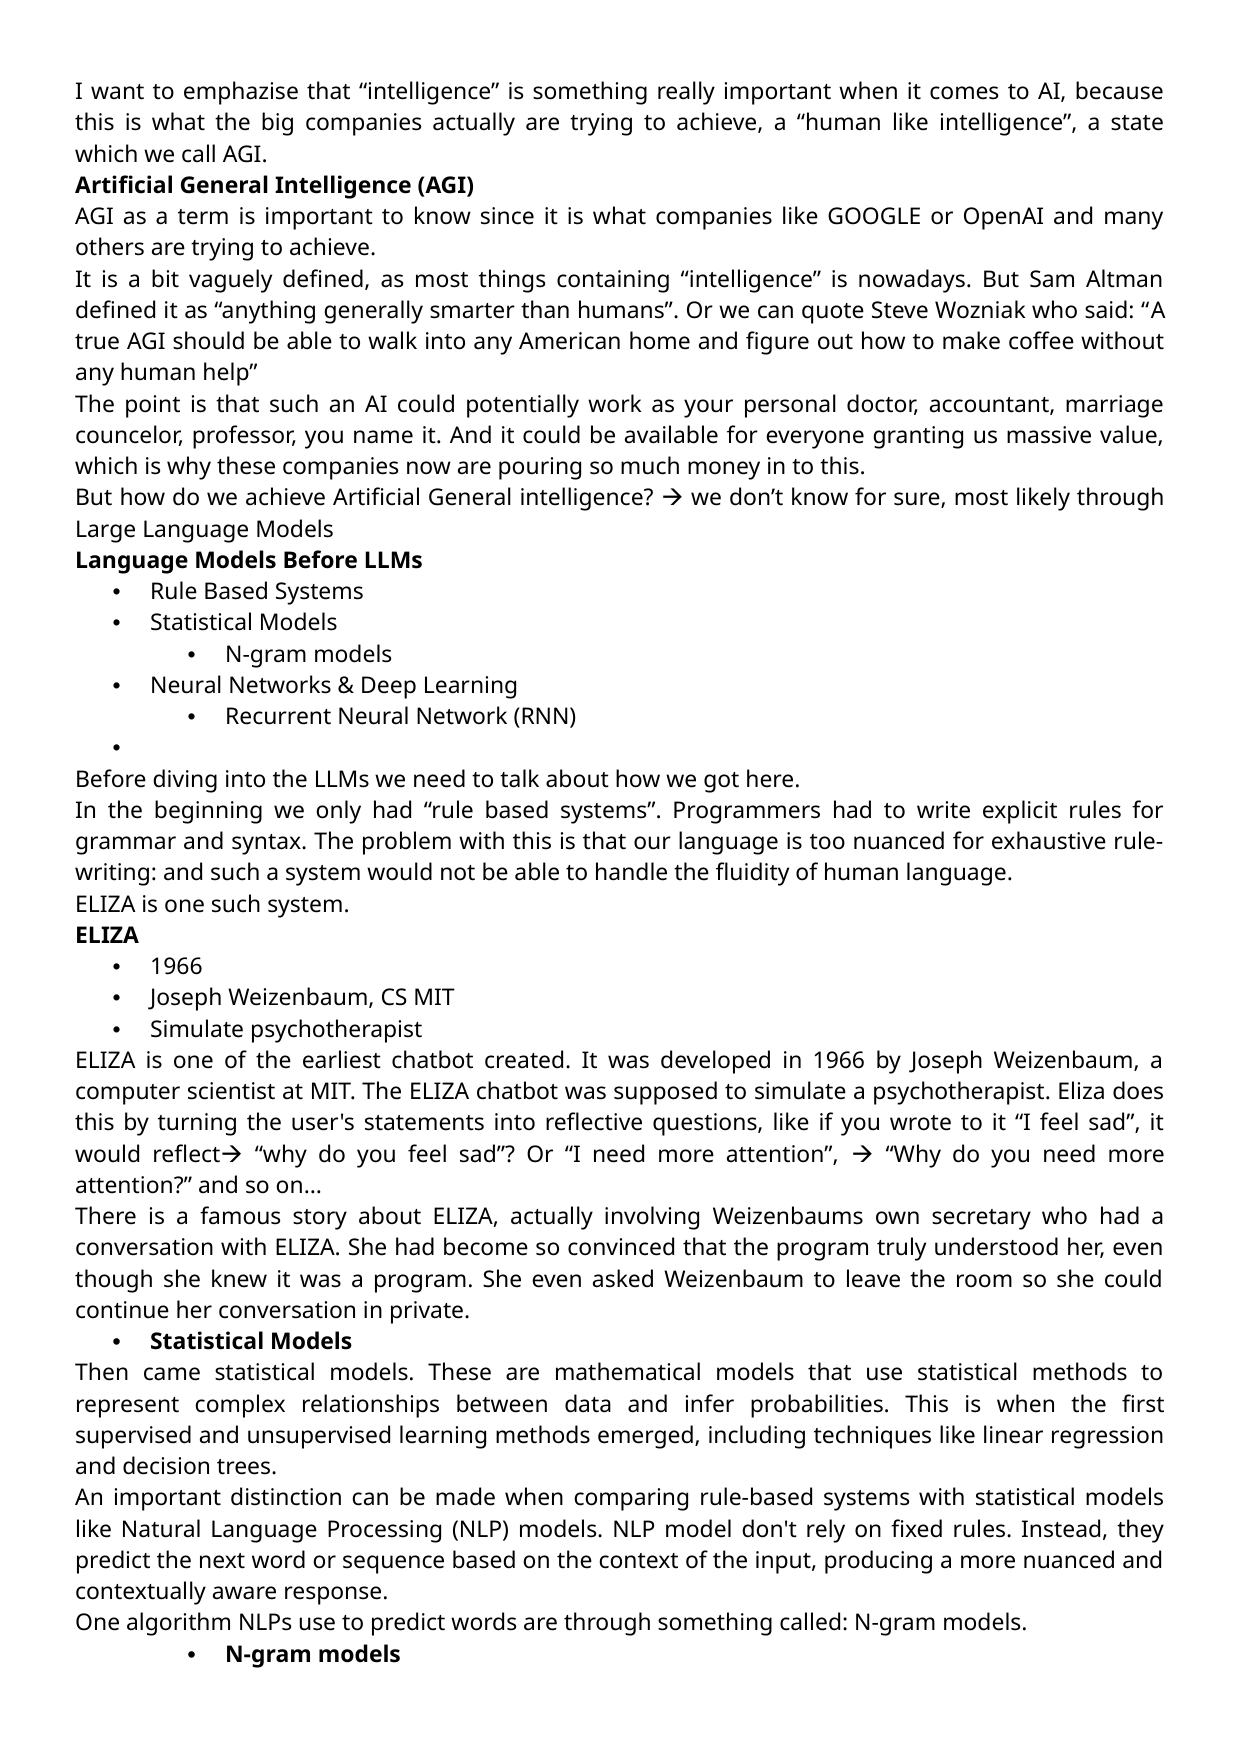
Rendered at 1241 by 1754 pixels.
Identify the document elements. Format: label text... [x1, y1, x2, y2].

text ELIZA is one such system. [75, 887, 1165, 919]
text It is a bit vaguely defined, as most things containing “intelligence” is nowadays. But Sam Altman defined it as “anything generally smarter than humans”. Or we can quote Steve Wozniak who said: “A true AGI should be able to walk into any American home and figure out how to make coffee without any human help” [75, 262, 1165, 387]
list Statistical Models [112, 606, 1165, 637]
text Then came statistical models. These are mathematical models that use statistical methods to represent complex relationships between data and infer probabilities. This is when the first supervised and unsupervised learning methods emerged, including techniques like linear regression and decision trees. [75, 1356, 1165, 1481]
text Before diving into the LLMs we need to talk about how we got here. [75, 762, 1165, 794]
list Neural Networks & Deep Learning [112, 669, 1165, 700]
text ELIZA [75, 919, 1165, 950]
list Statistical Models [112, 1325, 1165, 1356]
list 1966 [112, 950, 1165, 981]
list Rule Based Systems [112, 575, 1165, 606]
text AGI as a term is important to know since it is what companies like GOOGLE or OpenAI and many others are trying to achieve. [75, 200, 1165, 262]
text But how do we achieve Artificial General intelligence? we don’t know for sure, most likely through Large Language Models [75, 481, 1165, 544]
text There is a famous story about ELIZA, actually involving Weizenbaums own secretary who had a conversation with ELIZA. She had become so convinced that the program truly understood her, even though she knew it was a program. She even asked Weizenbaum to leave the room so she could continue her conversation in private. [75, 1200, 1165, 1325]
text Artificial General Intelligence (AGI) [75, 169, 1165, 200]
text The point is that such an AI could potentially work as your personal doctor, accountant, marriage councelor, professor, you name it. And it could be available for everyone granting us massive value, which is why these companies now are pouring so much money in to this. [75, 387, 1165, 481]
list Recurrent Neural Network (RNN) [187, 700, 1165, 731]
text I want to emphazise that “intelligence” is something really important when it comes to AI, because this is what the big companies actually are trying to achieve, a “human like intelligence”, a state which we call AGI. [75, 75, 1165, 169]
text One algorithm NLPs use to predict words are through something called: N-gram models. [75, 1606, 1165, 1637]
text An important distinction can be made when comparing rule-based systems with statistical models like Natural Language Processing (NLP) models. NLP model don't rely on fixed rules. Instead, they predict the next word or sequence based on the context of the input, producing a more nuanced and contextually aware response. [75, 1481, 1165, 1606]
text ELIZA is one of the earliest chatbot created. It was developed in 1966 by Joseph Weizenbaum, a computer scientist at MIT. The ELIZA chatbot was supposed to simulate a psychotherapist. Eliza does this by turning the user's statements into reflective questions, like if you wrote to it “I feel sad”, it would reflect “why do you feel sad”? Or “I need more attention”, “Why do you need more attention?” and so on… [75, 1044, 1165, 1200]
list Joseph Weizenbaum, CS MIT [112, 981, 1165, 1012]
text In the beginning we only had “rule based systems”. Programmers had to write explicit rules for grammar and syntax. The problem with this is that our language is too nuanced for exhaustive rule-writing: and such a system would not be able to handle the fluidity of human language. [75, 794, 1165, 887]
list N-gram models [187, 1637, 1165, 1669]
text Language Models Before LLMs [75, 544, 1165, 575]
list N-gram models [187, 637, 1165, 669]
list Simulate psychotherapist [112, 1012, 1165, 1044]
